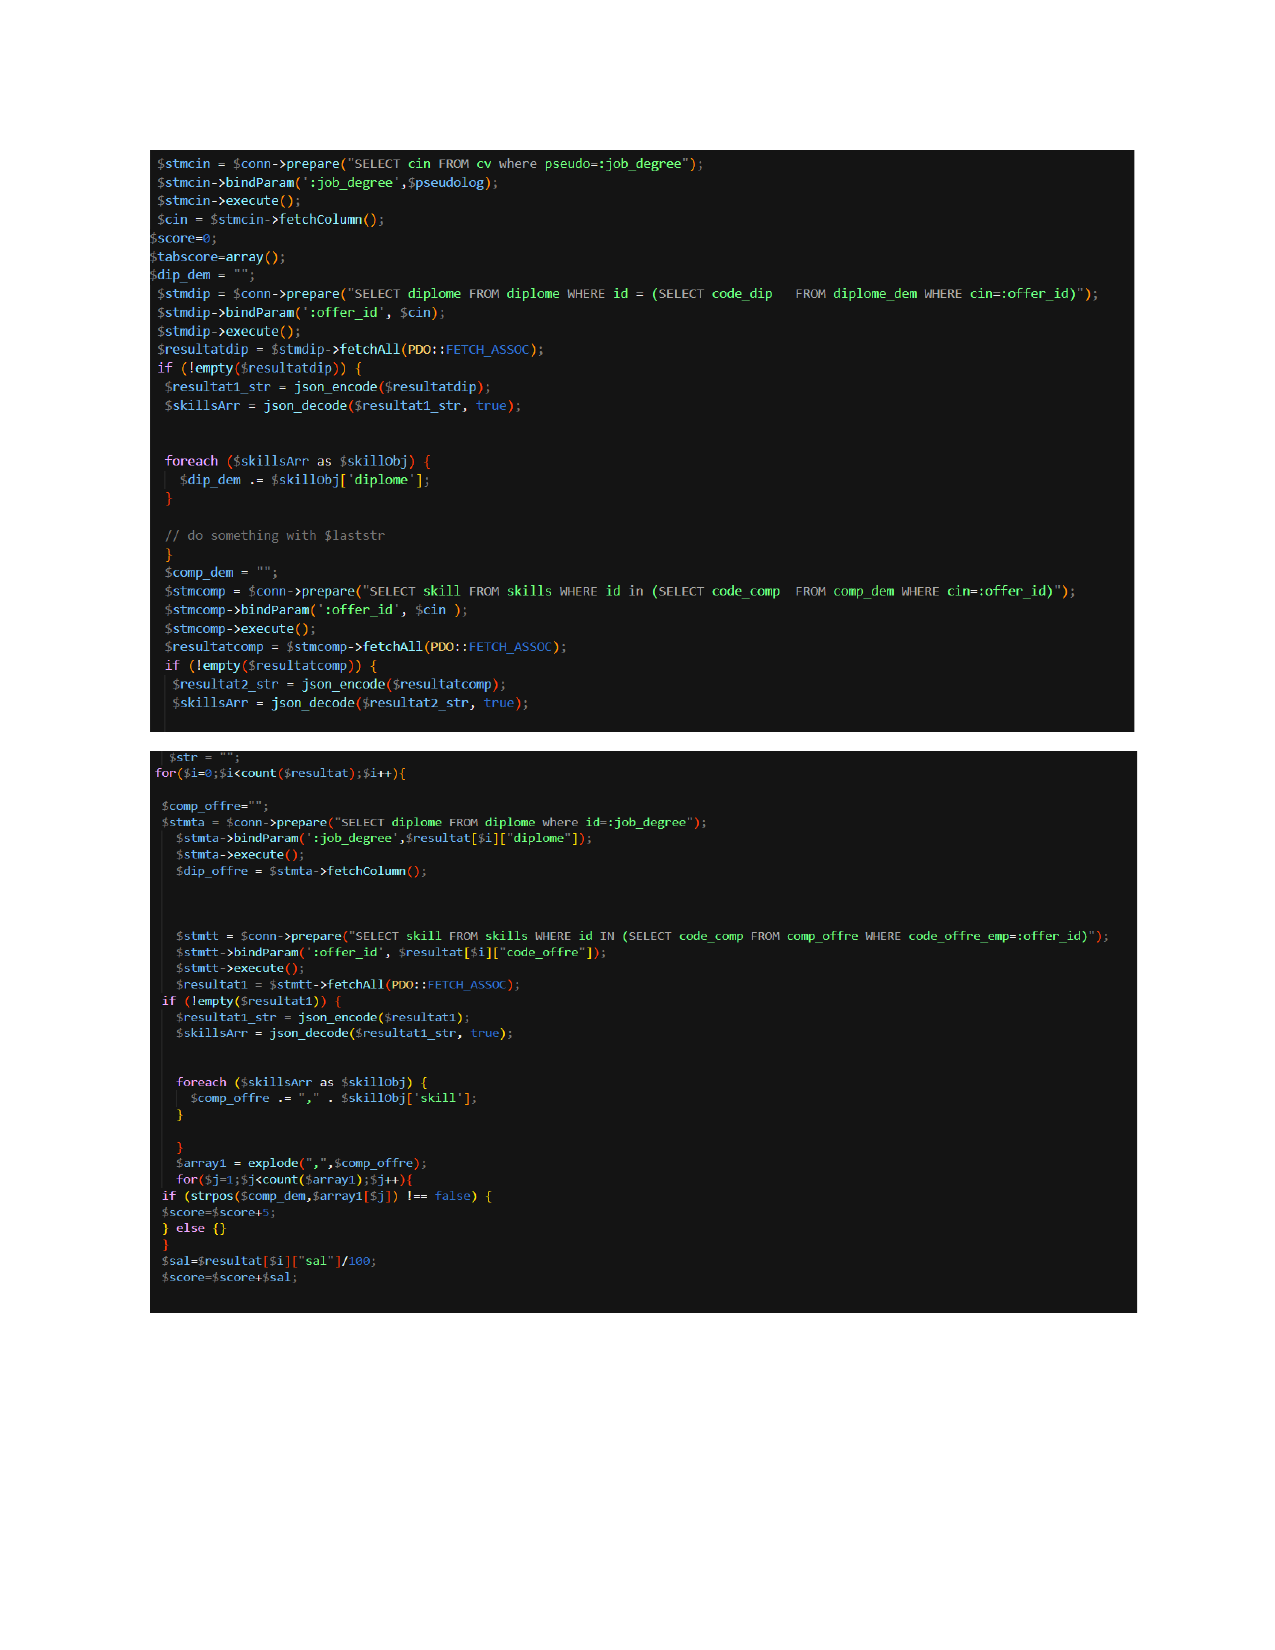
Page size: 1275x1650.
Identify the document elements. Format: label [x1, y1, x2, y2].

picture [150, 150, 1135, 732]
picture [150, 751, 1138, 1313]
